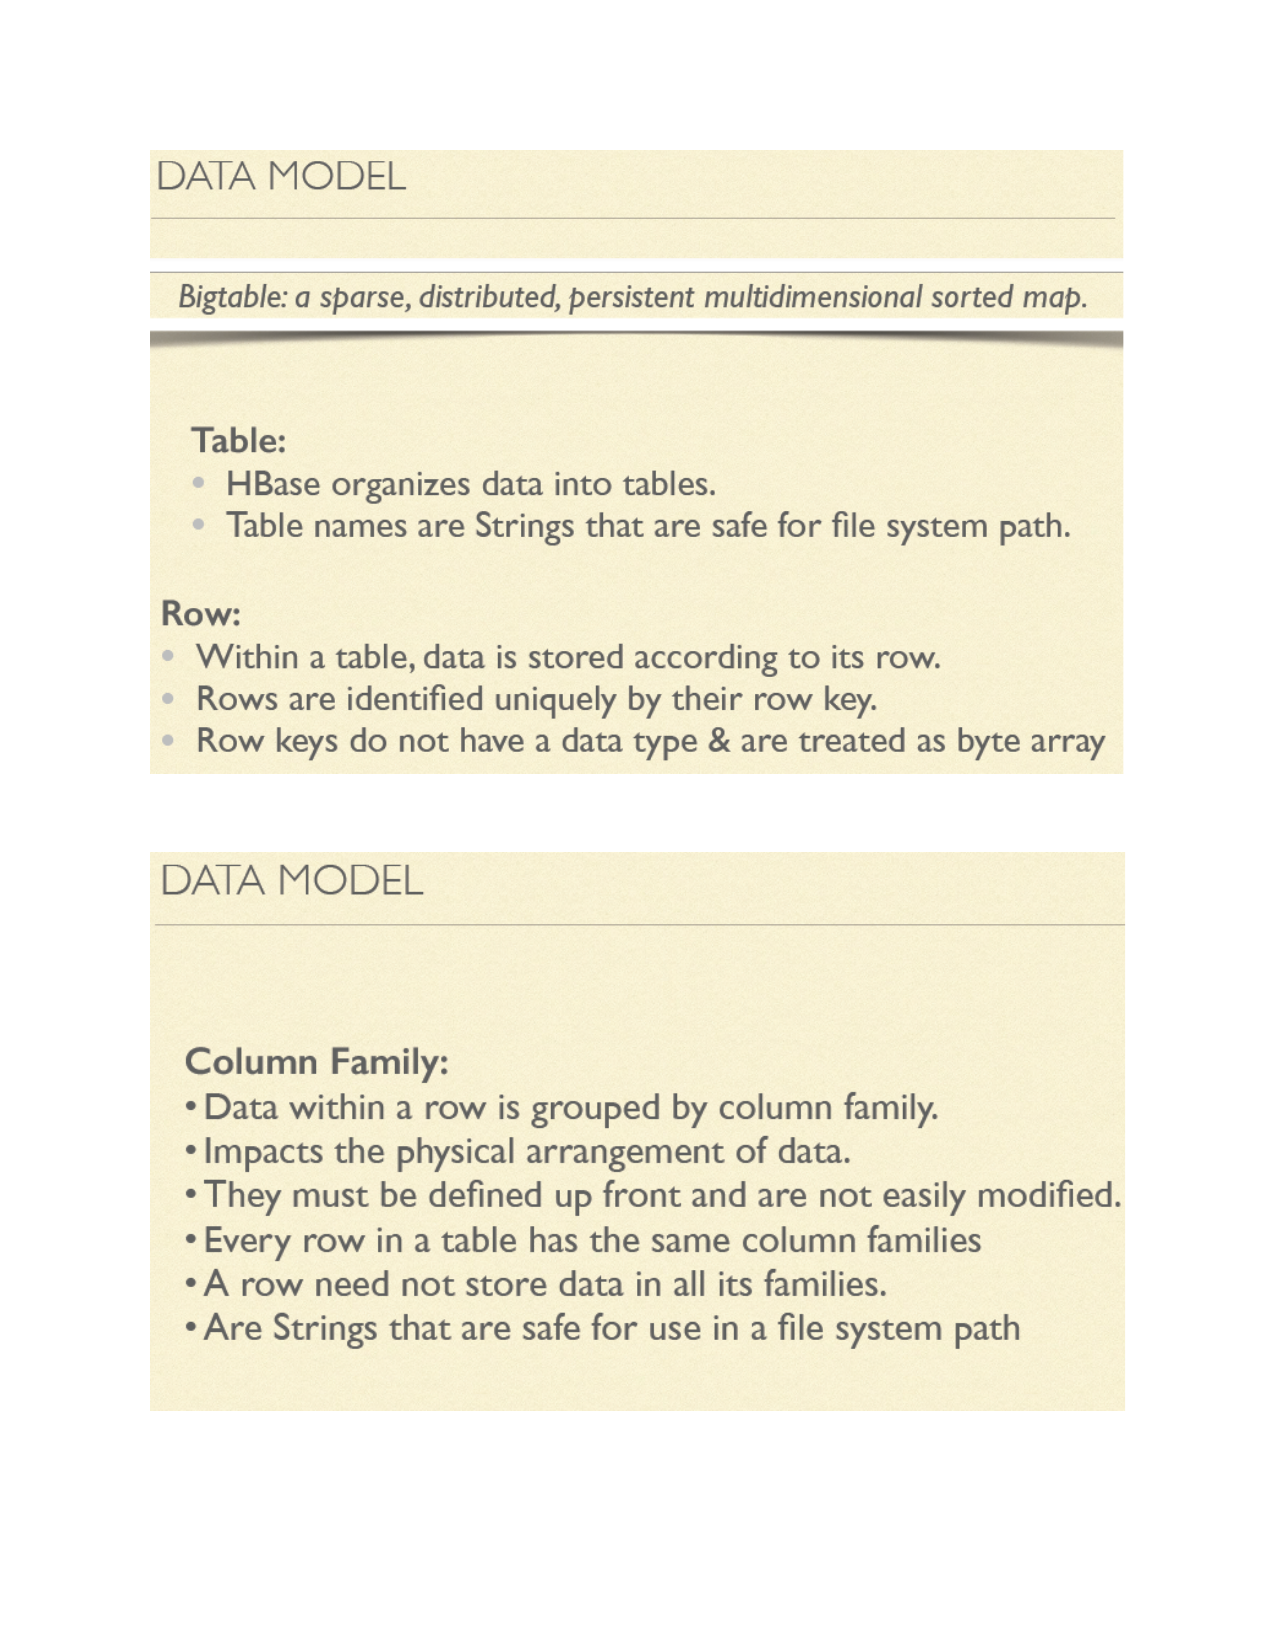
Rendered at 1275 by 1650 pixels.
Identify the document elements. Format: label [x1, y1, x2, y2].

picture [150, 852, 1125, 1411]
picture [150, 150, 1124, 774]
